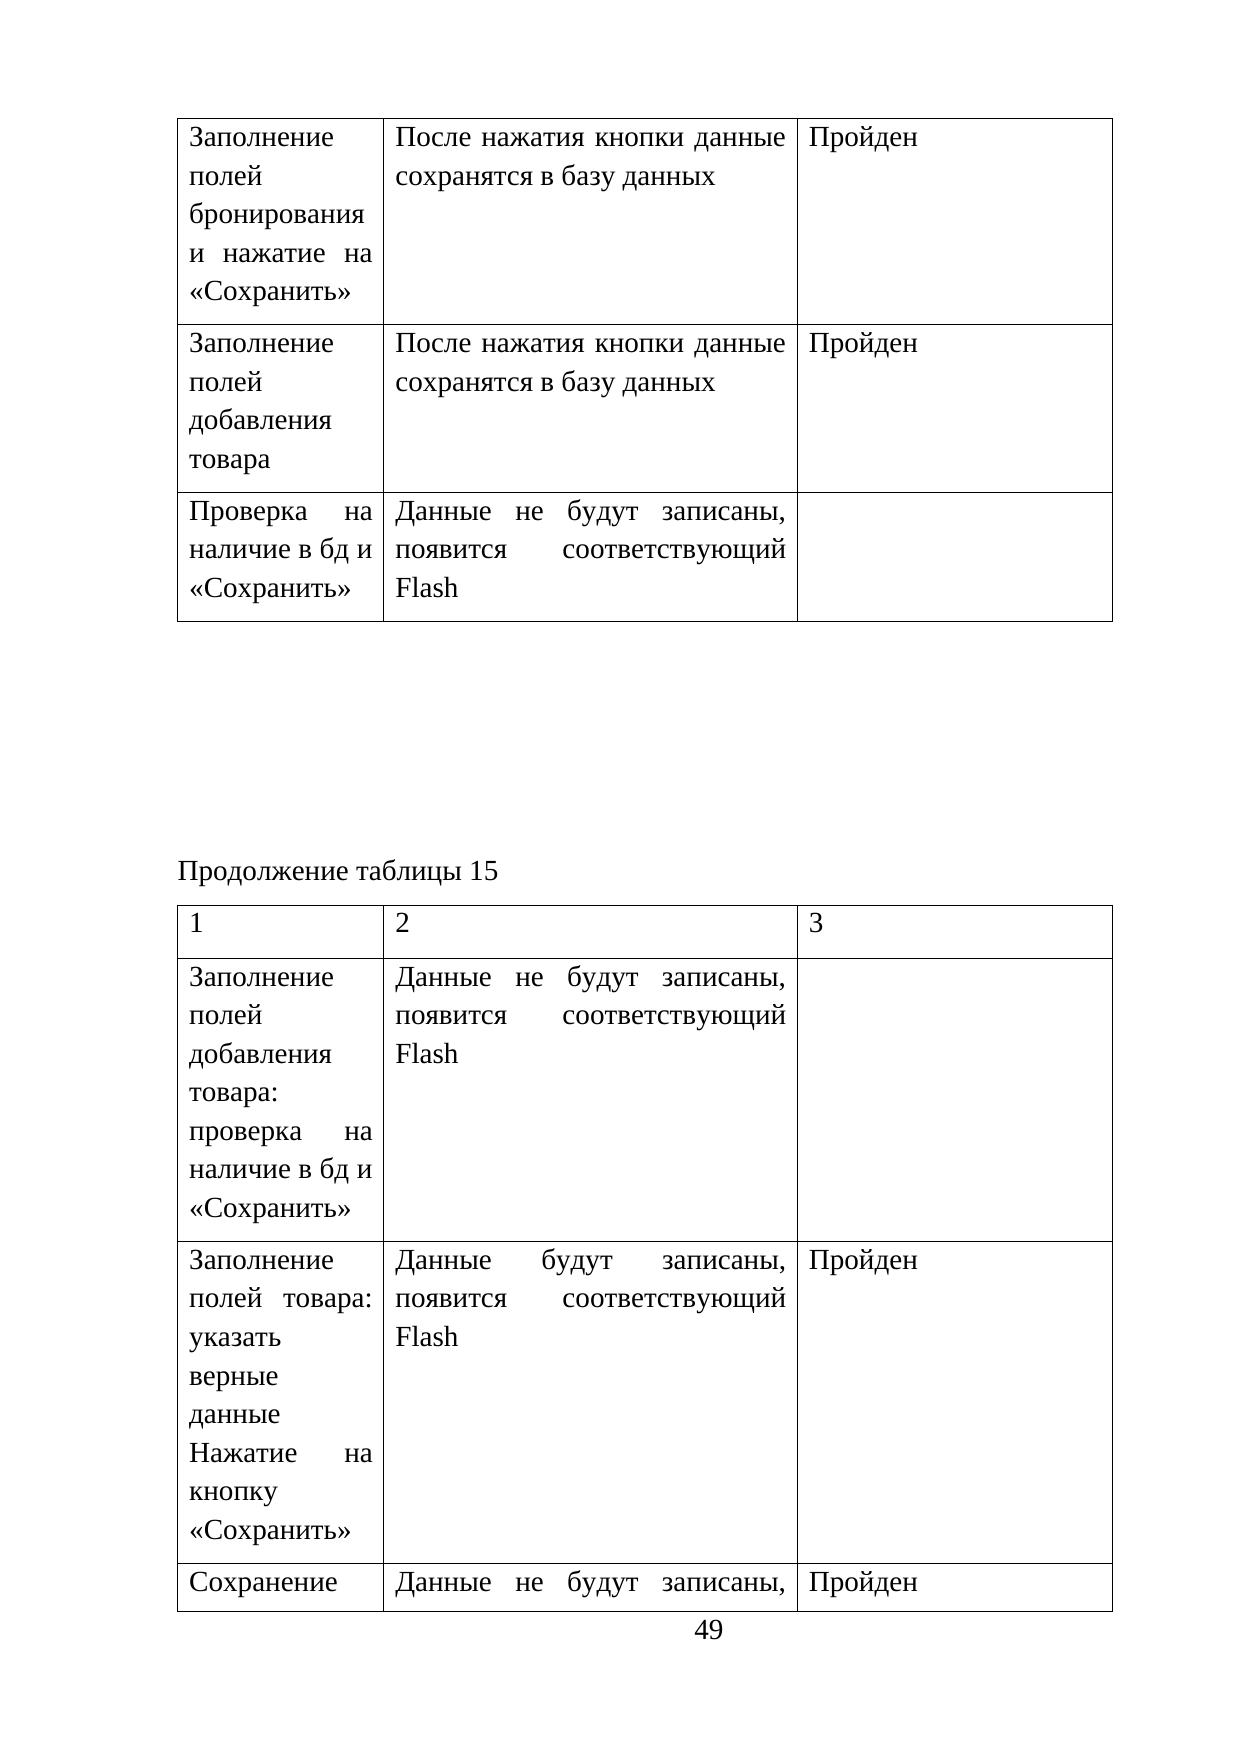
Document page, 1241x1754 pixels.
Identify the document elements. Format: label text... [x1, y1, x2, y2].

table_cell После нажатия кнопки данные сохранятся в базу данных [384, 119, 797, 324]
table_header 1 [178, 906, 383, 958]
table_cell Пройден [798, 1242, 1112, 1563]
table_header 3 [798, 906, 1112, 958]
table_header 2 [384, 906, 797, 958]
table_cell Заполнение полей товара: указать верные данные Нажатие на кнопку «Сохранить» [178, 1242, 383, 1563]
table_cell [178, 1564, 383, 1611]
table_cell Данные не будут записаны, появится соответствующий Flash [384, 959, 797, 1241]
table_cell После нажатия кнопки данные сохранятся в базу данных [384, 325, 797, 492]
table_cell [798, 493, 1112, 621]
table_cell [384, 1564, 797, 1611]
table_cell Пройден [798, 119, 1112, 324]
table_cell Пройден [798, 325, 1112, 492]
table_cell Пройден [798, 1564, 1112, 1611]
table_cell Проверка на наличие в бд и «Сохранить» [178, 493, 383, 621]
table_cell [798, 959, 1112, 1241]
table_cell Заполнение полей добавления товара: проверка на наличие в бд и «Сохранить» [178, 959, 383, 1241]
text Продолжение таблицы 15 [177, 853, 1152, 887]
table_cell Заполнение полей добавления товара [178, 325, 383, 492]
table_cell Данные не будут записаны, появится соответствующий Flash [384, 493, 797, 621]
table_cell Данные будут записаны, появится соответствующий Flash [384, 1242, 797, 1563]
table_cell Заполнение полей бронирования и нажатие на «Сохранить» [178, 119, 383, 324]
